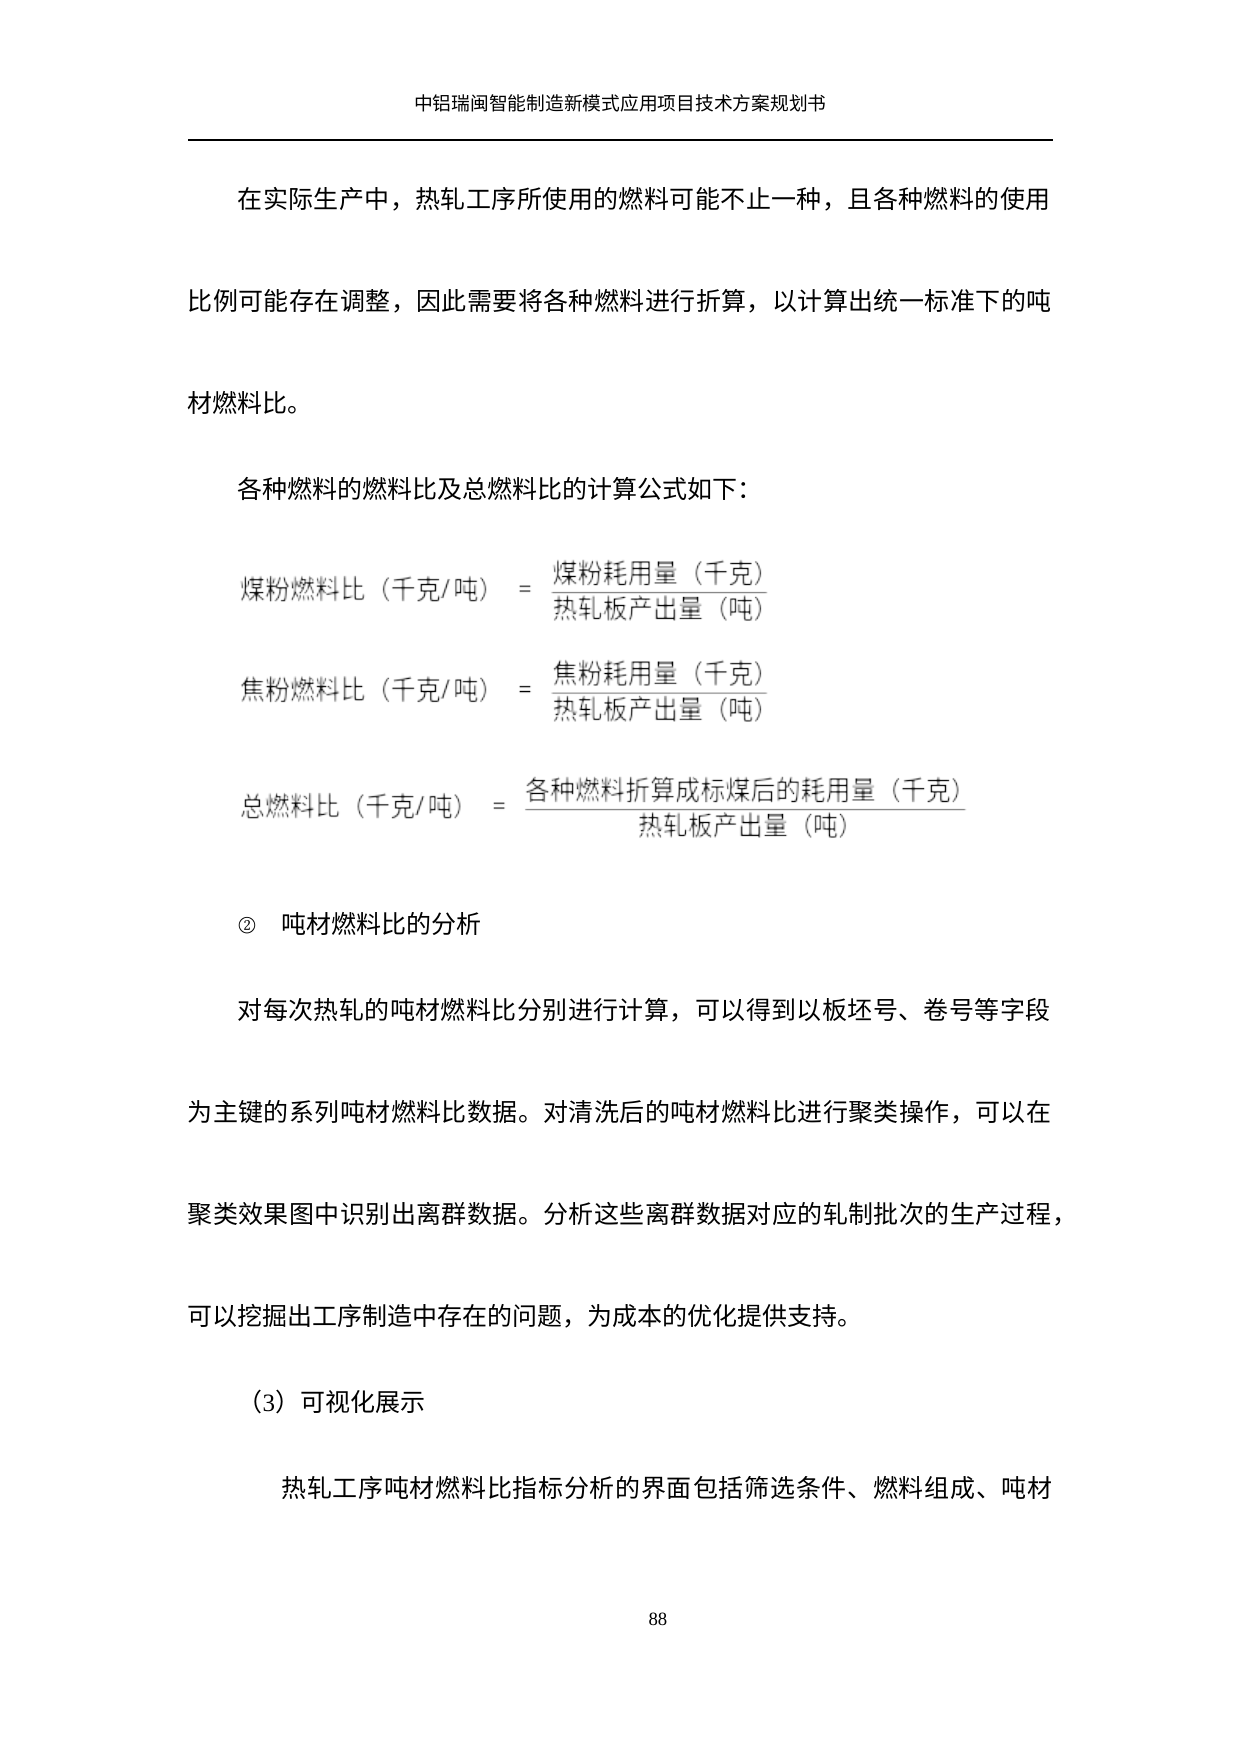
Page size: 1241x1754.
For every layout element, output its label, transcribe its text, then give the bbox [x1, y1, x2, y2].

text 各种燃料的燃料比及总燃料比的计算公式如下： [187, 454, 1053, 522]
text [237, 1452, 1053, 1520]
text （3）可视化展示 [187, 1366, 1053, 1434]
text 在实际生产中，热轧工序所使用的燃料可能不止一种，且各种燃料的使用比例可能存在调整，因此需要将各种燃料进行折算，以计算出统一标准下的吨材燃料比。 [187, 164, 1053, 436]
text 对每次热轧的吨材燃料比分别进行计算，可以得到以板坯号、卷号等字段为主键的系列吨材燃料比数据。对清洗后的吨材燃料比进行聚类操作，可以在聚类效果图中识别出离群数据。分析这些离群数据对应的轧制批次的生产过程，可以挖掘出工序制造中存在的问题，为成本的优化提供支持。 [187, 974, 1053, 1348]
list 吨材燃料比的分析 [237, 888, 1053, 956]
